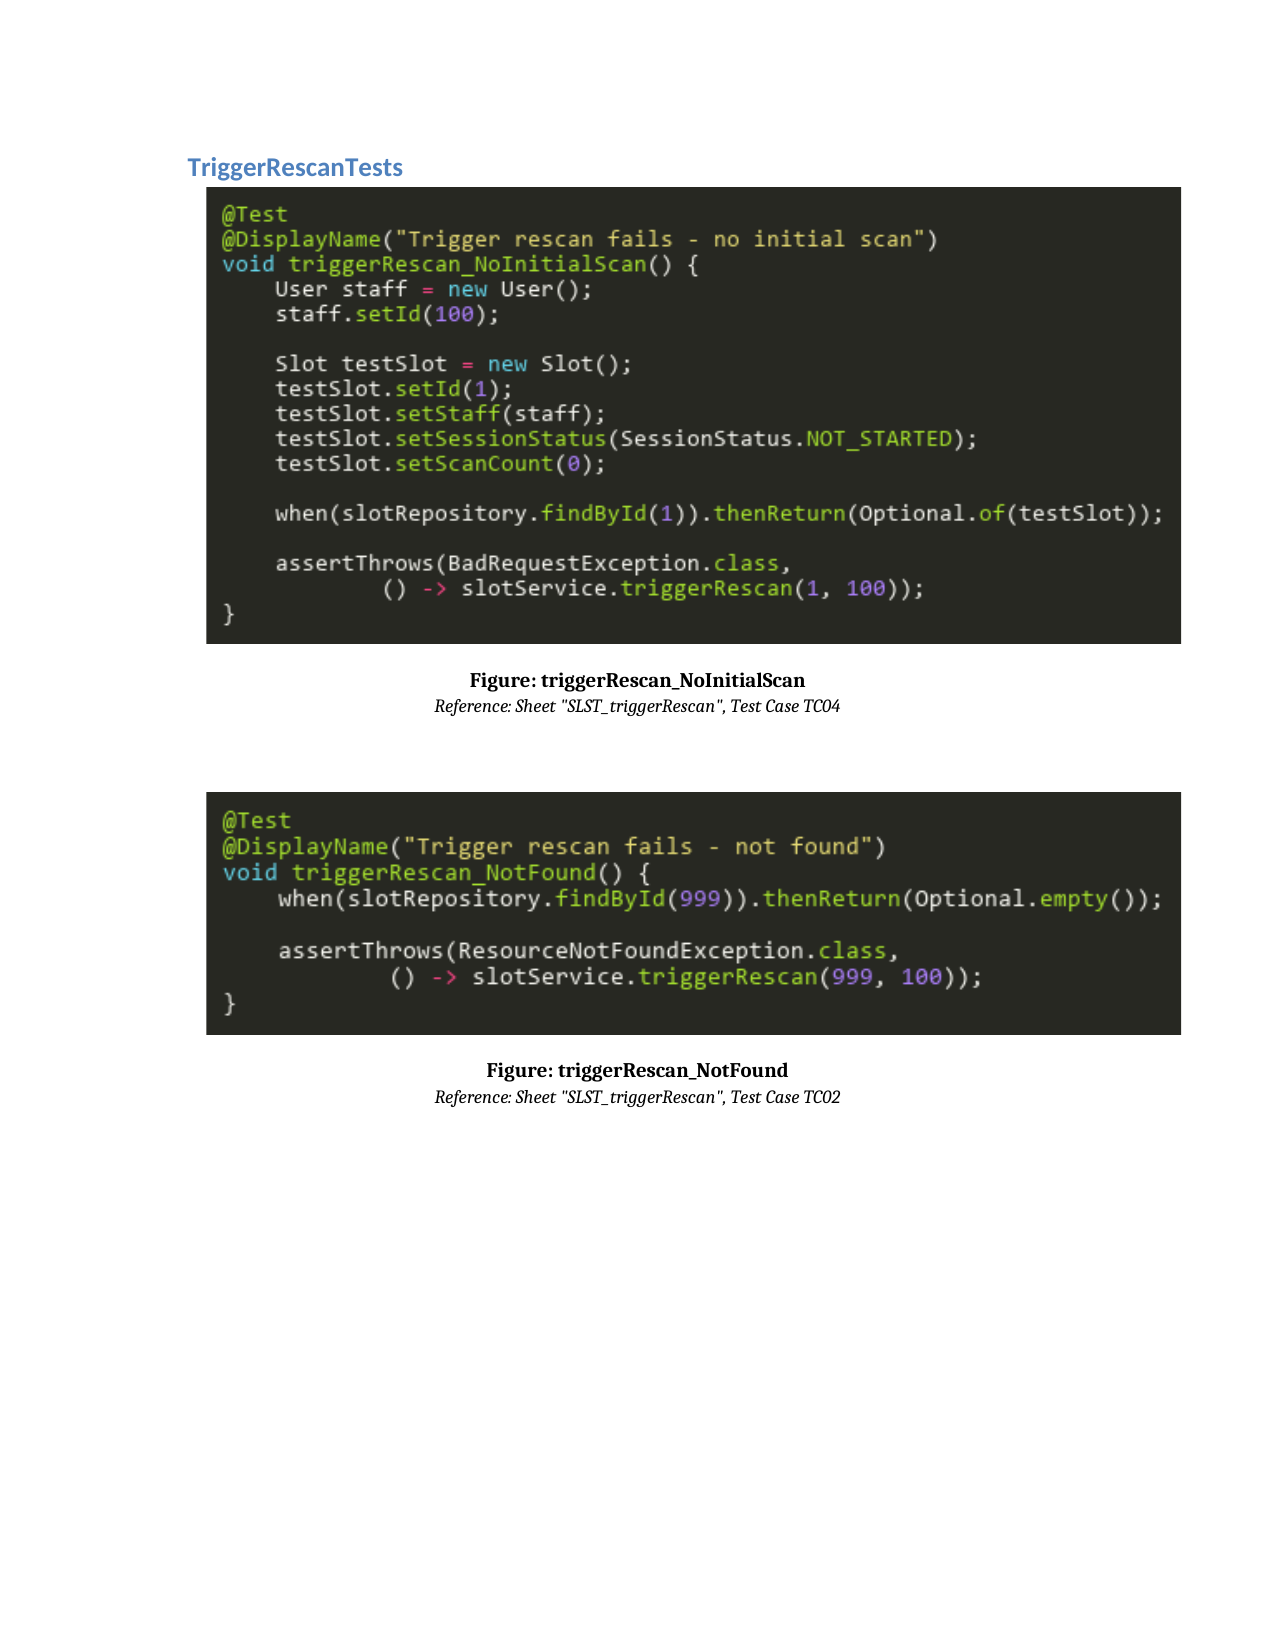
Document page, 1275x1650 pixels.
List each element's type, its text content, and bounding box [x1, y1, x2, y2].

text Figure: triggerRescan_NotFound Reference: Sheet "SLST_triggerRescan", Test Case TC02 [187, 1059, 1087, 1108]
picture [206, 187, 1182, 644]
subtitle TriggerRescanTests [187, 150, 1087, 183]
picture [206, 792, 1182, 1035]
text Figure: triggerRescan_NoInitialScan Reference: Sheet "SLST_triggerRescan", Test Case TC04 [187, 669, 1087, 717]
